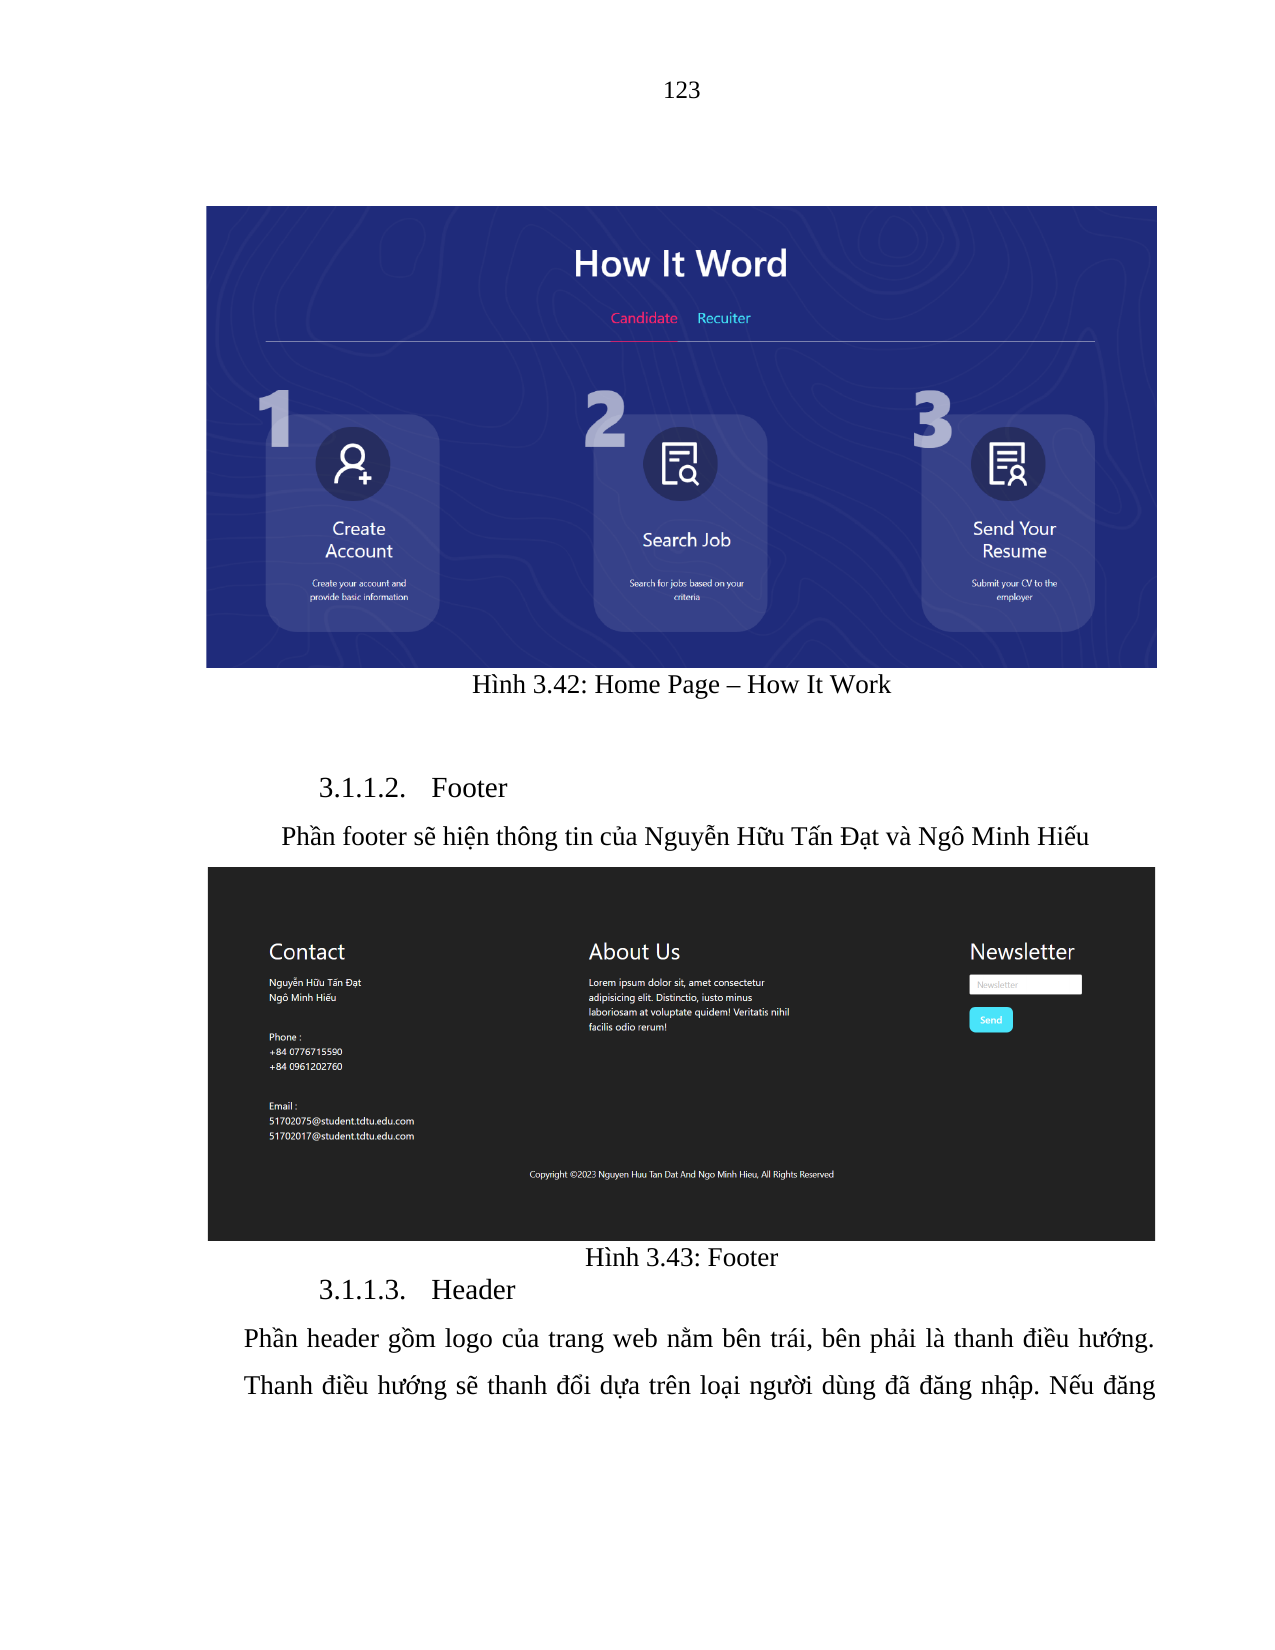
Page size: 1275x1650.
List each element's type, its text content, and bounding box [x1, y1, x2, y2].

list Header [319, 1272, 1157, 1306]
picture [207, 867, 1156, 1241]
picture [206, 206, 1157, 668]
list Footer [319, 770, 1157, 804]
text Phần footer sẽ hiện thông tin của Nguyễn Hữu Tấn Đạt và Ngô Minh Hiếu [206, 821, 1157, 852]
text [244, 1322, 1157, 1400]
